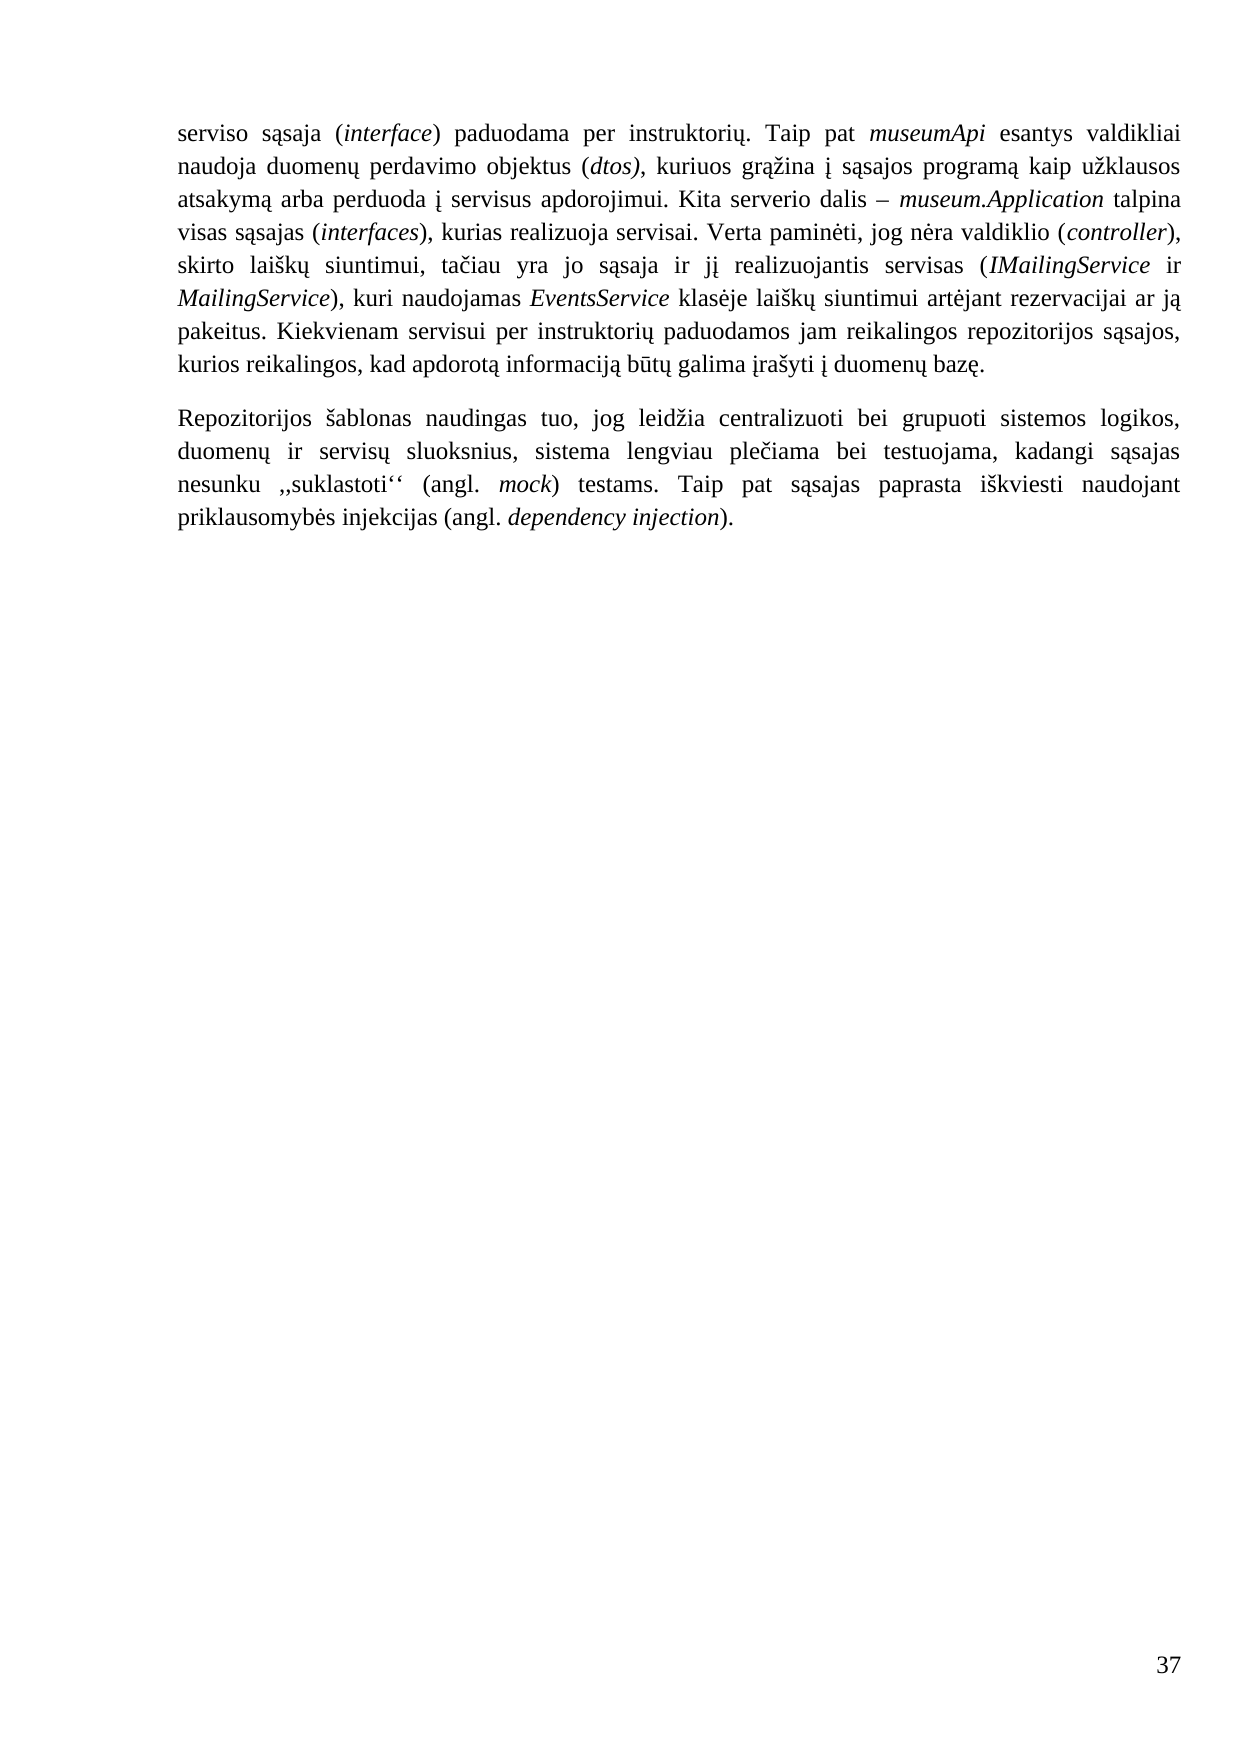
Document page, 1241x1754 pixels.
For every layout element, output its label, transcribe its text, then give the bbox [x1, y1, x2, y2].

text Repozitorijos šablonas naudingas tuo, jog leidžia centralizuoti bei grupuoti sistemos logikos, duomenų ir servisų sluoksnius, sistema lengviau plečiama bei testuojama, kadangi sąsajas nesunku ,,suklastoti‘‘ (angl. mock) testams. Taip pat sąsajas paprasta iškviesti naudojant priklausomybės injekcijas (angl. dependency injection). [177, 403, 1181, 531]
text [177, 118, 1181, 378]
